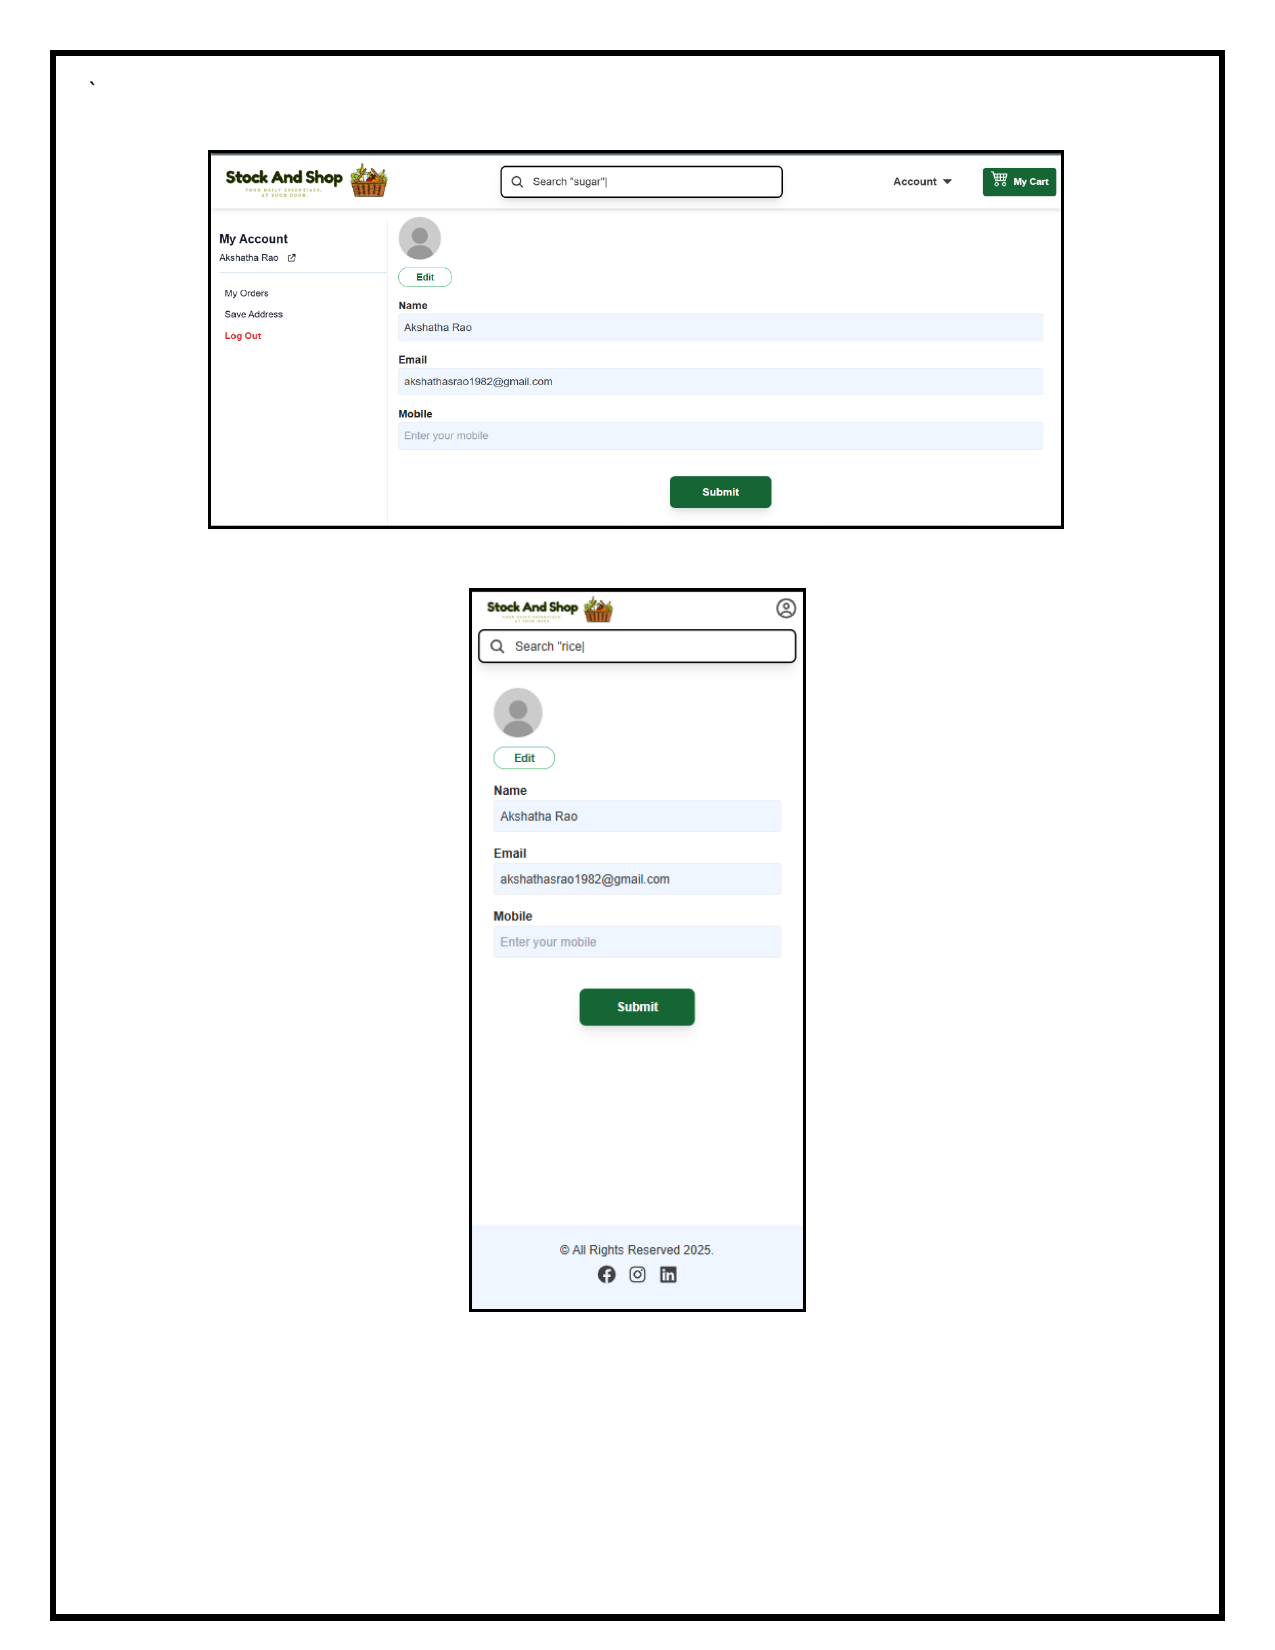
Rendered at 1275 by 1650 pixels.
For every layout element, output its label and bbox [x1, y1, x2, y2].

picture [211, 153, 1061, 526]
picture [472, 591, 803, 1309]
